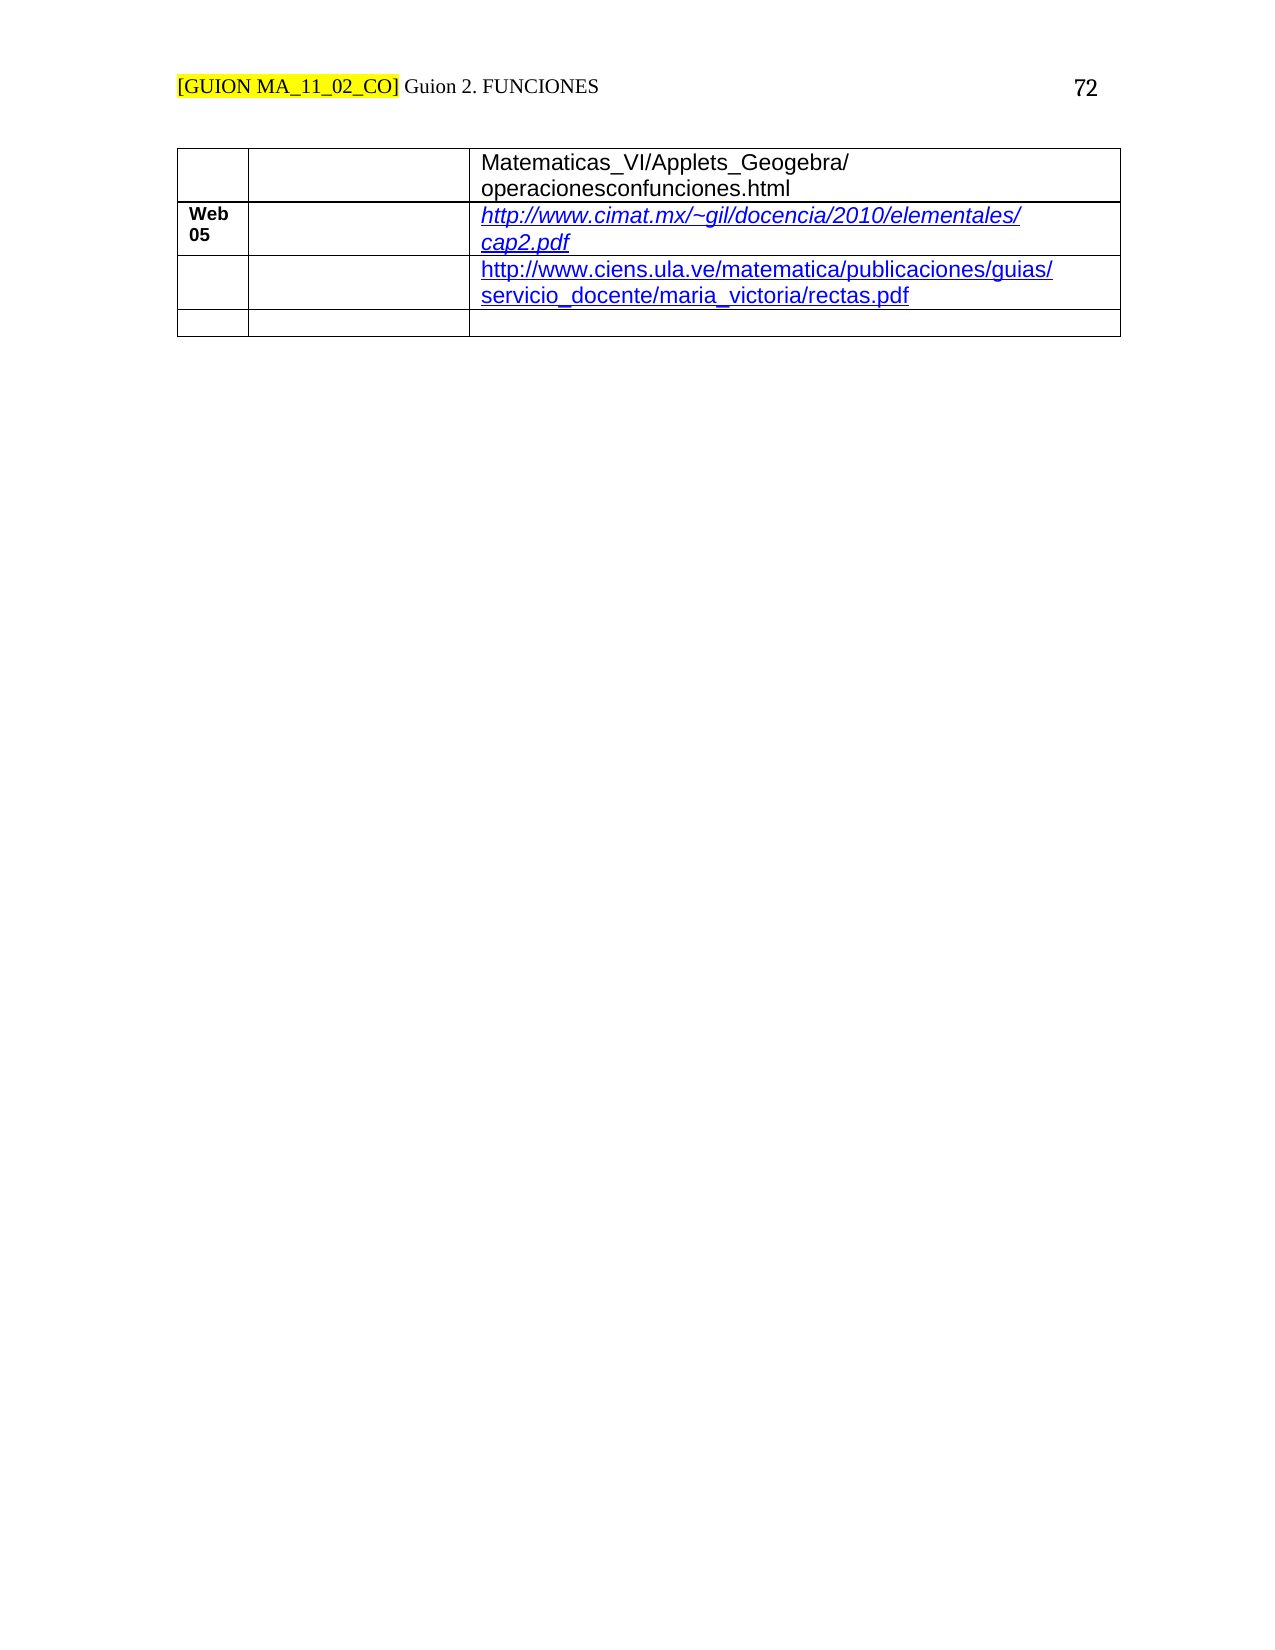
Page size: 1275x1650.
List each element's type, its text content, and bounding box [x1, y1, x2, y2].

table_cell [249, 256, 469, 309]
table_cell [178, 310, 248, 336]
table_cell Web 05 [178, 203, 248, 255]
table_cell [178, 256, 248, 309]
table_cell [249, 310, 469, 336]
table_cell [470, 310, 1120, 336]
table_cell [249, 149, 469, 201]
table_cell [470, 149, 1120, 201]
table_cell [178, 149, 248, 201]
table_cell [249, 203, 469, 255]
table_cell http://www.cimat.mx/~gil/docencia/2010/elementales/cap2.pdf [470, 203, 1120, 255]
table_cell http://www.ciens.ula.ve/matematica/publicaciones/guias/servicio_docente/maria_victoria/rectas.pdf [470, 256, 1120, 309]
